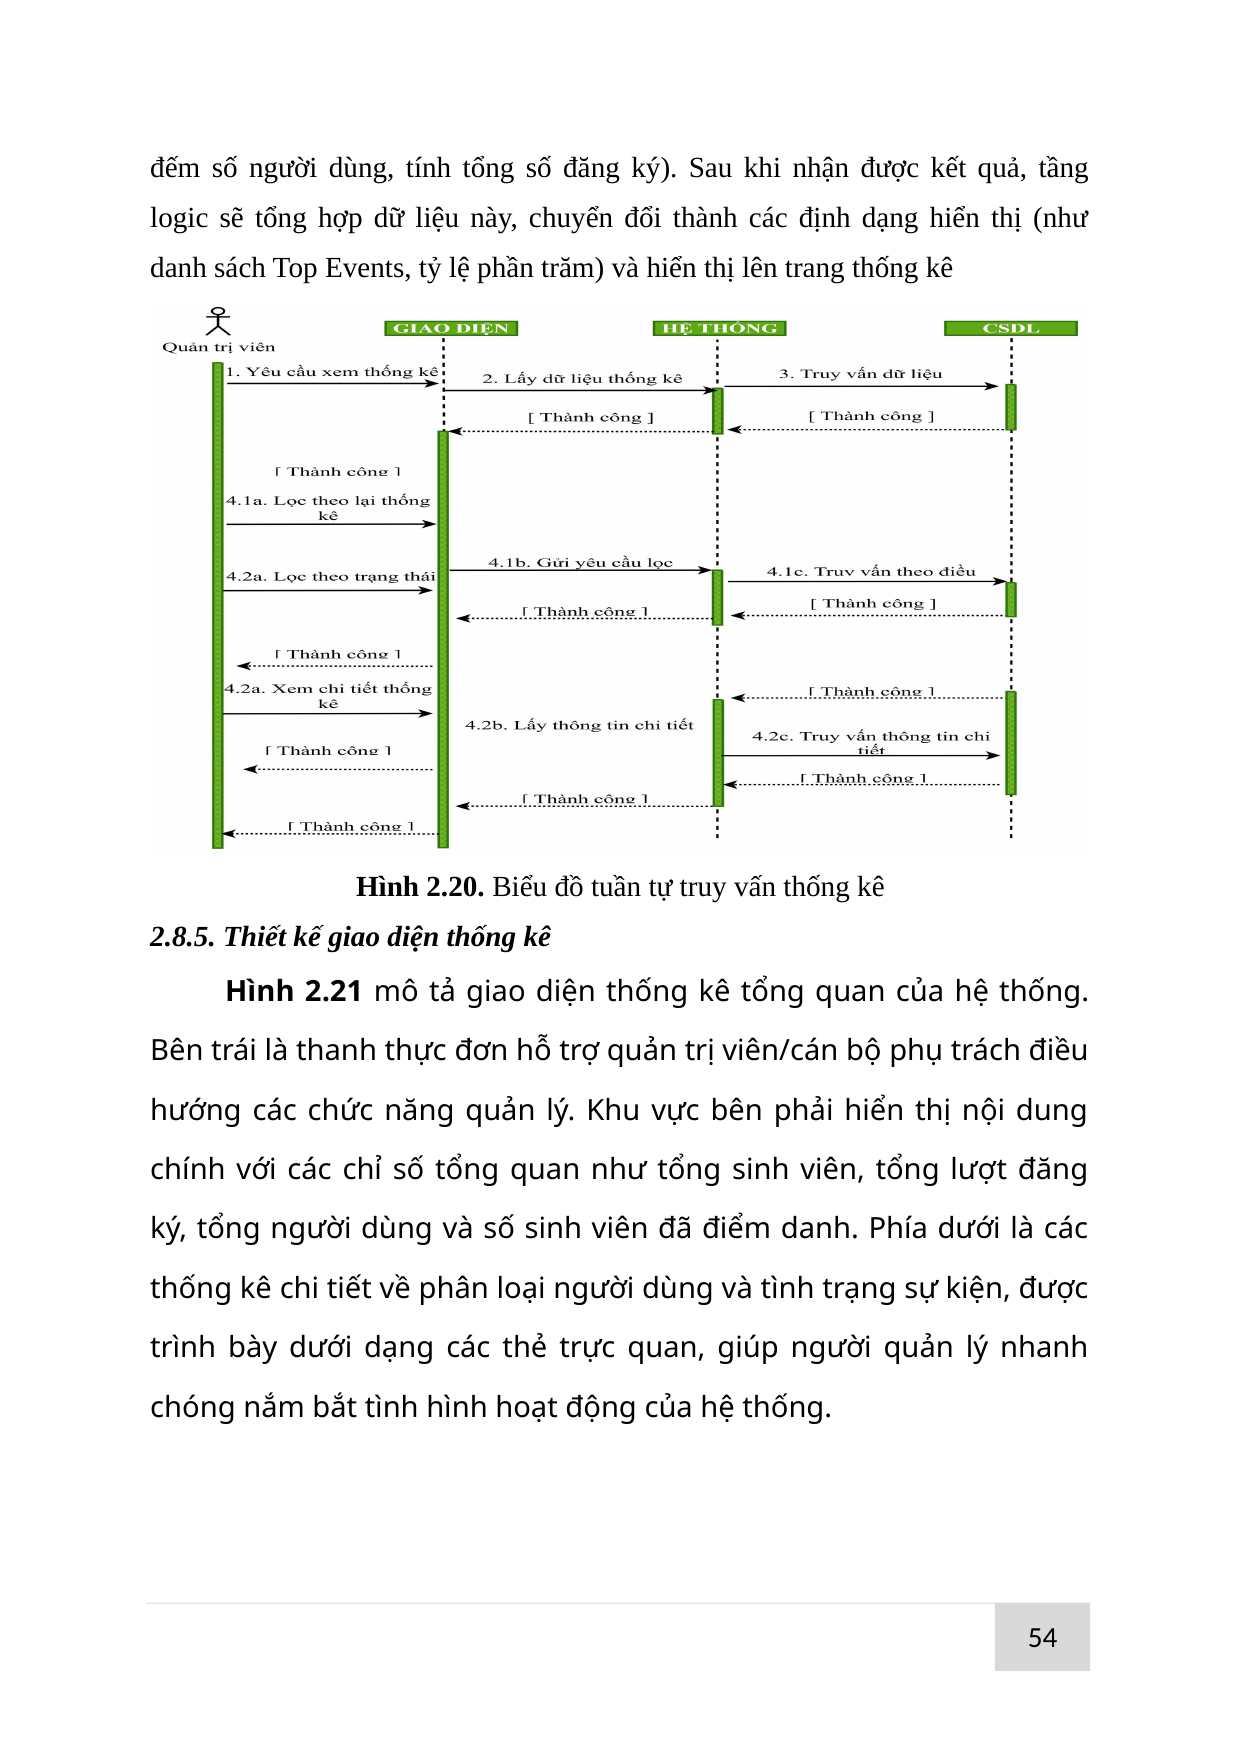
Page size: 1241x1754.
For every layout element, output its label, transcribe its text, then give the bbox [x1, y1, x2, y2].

text Hình 2.20. Biểu đồ tuần tự truy vấn thống kê [150, 869, 1090, 903]
subtitle 2.8.5. Thiết kế giao diện thống kê [150, 919, 1090, 953]
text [150, 150, 1090, 284]
text Hình 2.21 mô tả giao diện thống kê tổng quan của hệ thống. Bên trái là thanh thực đơn hỗ trợ quản trị viên/cán bộ phụ trách điều hướng các chức năng quản lý. Khu vực bên phải hiển thị nội dung chính với các chỉ số tổng quan như tổng sinh viên, tổng lượt đăng ký, tổng người dùng và số sinh viên đã điểm danh. Phía dưới là các thống kê chi tiết về phân loại người dùng và tình trạng sự kiện, được trình bày dưới dạng các thẻ trực quan, giúp người quản lý nhanh chóng nắm bắt tình hình hoạt động của hệ thống. [150, 970, 1090, 1426]
picture [150, 301, 1090, 856]
